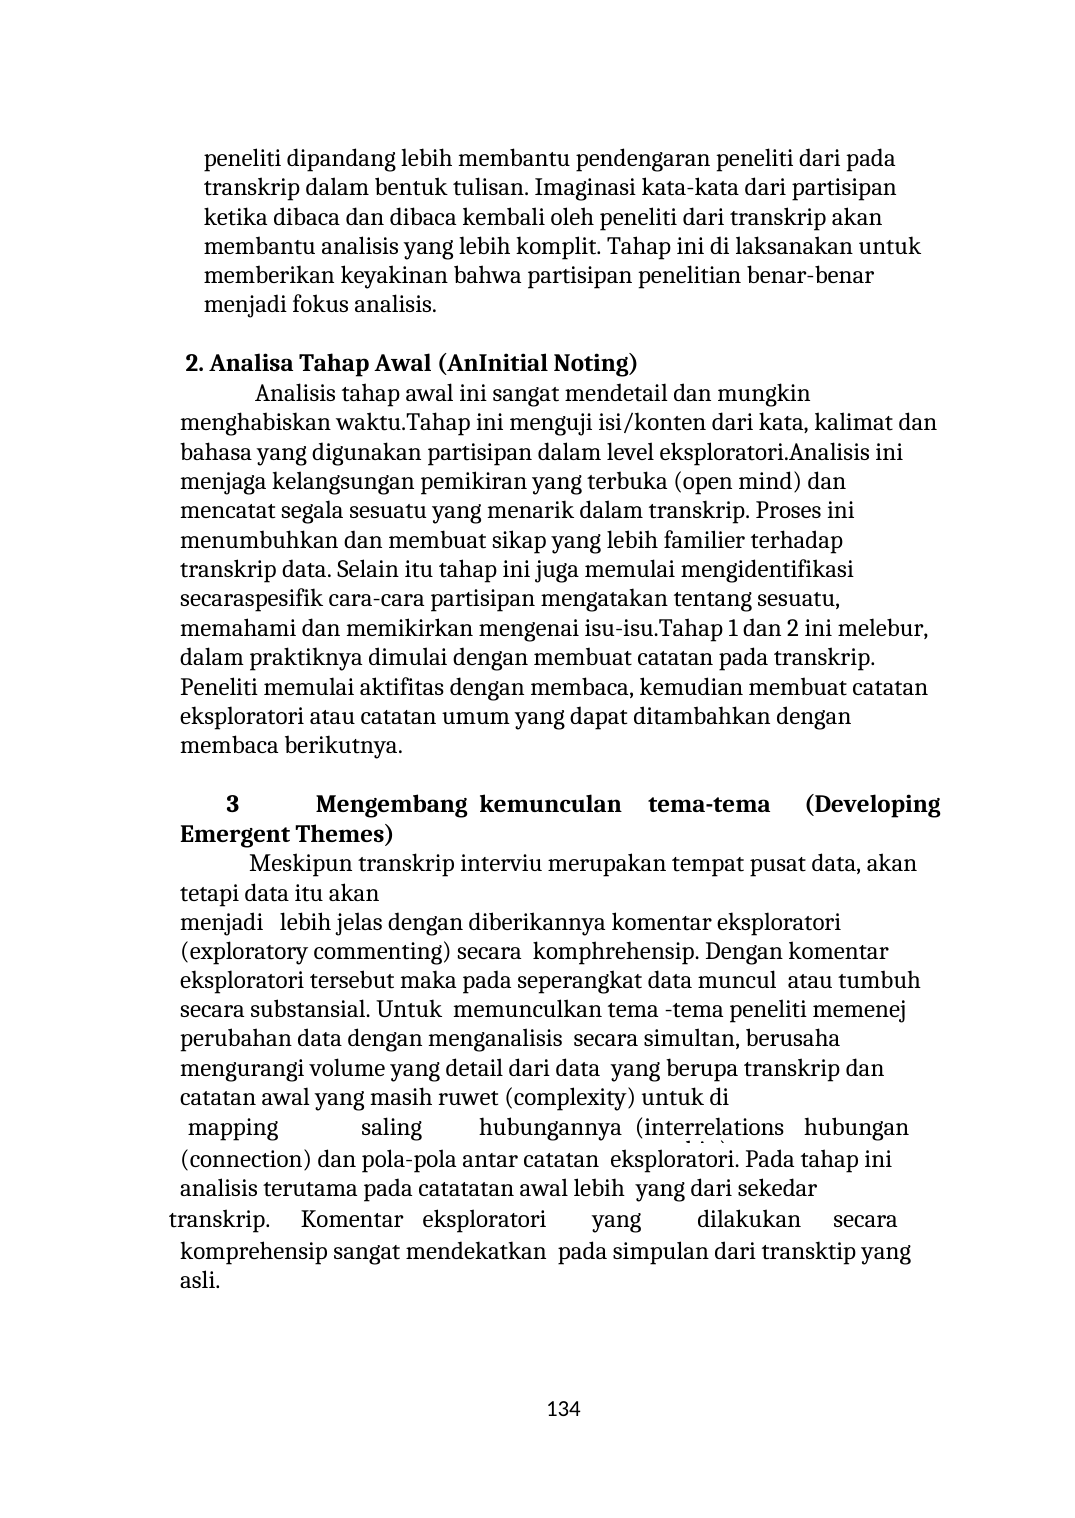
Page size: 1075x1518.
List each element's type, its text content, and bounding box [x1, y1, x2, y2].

text Emergent Themes) Meskipun transkrip interviu merupakan tempat pusat data, akan tetapi data itu akan menjadi lebih jelas dengan diberikannya komentar eksploratori (exploratory commenting) secara komphrehensip. Dengan komentar eksploratori tersebut maka pada seperangkat data muncul atau tumbuh secara substansial. Untuk memunculkan tema -tema peneliti memenej perubahan data dengan menganalisis secara simultan, berusaha mengurangi volume yang detail dari data yang berupa transkrip dan catatan awal yang masih ruwet (complexity) untuk di [180, 819, 944, 1111]
text (connection) dan pola-pola antar catatan eksploratori. Pada tahap ini analisis terutama pada catatatan awal lebih yang dari sekedar [180, 1145, 944, 1203]
text komprehensip sangat mendekatkan pada simpulan dari transktip yang asli. [180, 1237, 944, 1295]
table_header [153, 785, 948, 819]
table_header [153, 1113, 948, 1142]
text 2. Analisa Tahap Awal (AnInitial Noting) Analisis tahap awal ini sangat mendetail dan mungkin menghabiskan waktu.Tahap ini menguji isi/konten dari kata, kalimat dan bahasa yang digunakan partisipan dalam level eksploratori.Analisis ini menjaga kelangsungan pemikiran yang terbuka (open mind) dan mencatat segala sesuatu yang menarik dalam transkrip. Proses ini menumbuhkan dan membuat sikap yang lebih familier terhadap transkrip data. Selain itu tahap ini juga memulai mengidentifikasi secaraspesifik cara-cara partisipan mengatakan tentang sesuatu, memahami dan memikirkan mengenai isu-isu.Tahap 1 dan 2 ini melebur, dalam praktiknya dimulai dengan membuat catatan pada transkrip. Peneliti memulai aktifitas dengan membaca, kemudian membuat catatan eksploratori atau catatan umum yang dapat ditambahkan dengan membaca berikutnya. [180, 348, 944, 759]
text 134 [150, 1398, 581, 1421]
text peneliti dipandang lebih membantu pendengaran peneliti dari pada transkrip dalam bentuk tulisan. Imaginasi kata-kata dari partisipan ketika dibaca dan dibaca kembali oleh peneliti dari transkrip akan membantu analisis yang lebih komplit. Tahap ini di laksanakan untuk memberikan keyakinan bahwa partisipan penelitian benar-benar menjadi fokus analisis. [203, 144, 944, 319]
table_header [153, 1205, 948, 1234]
